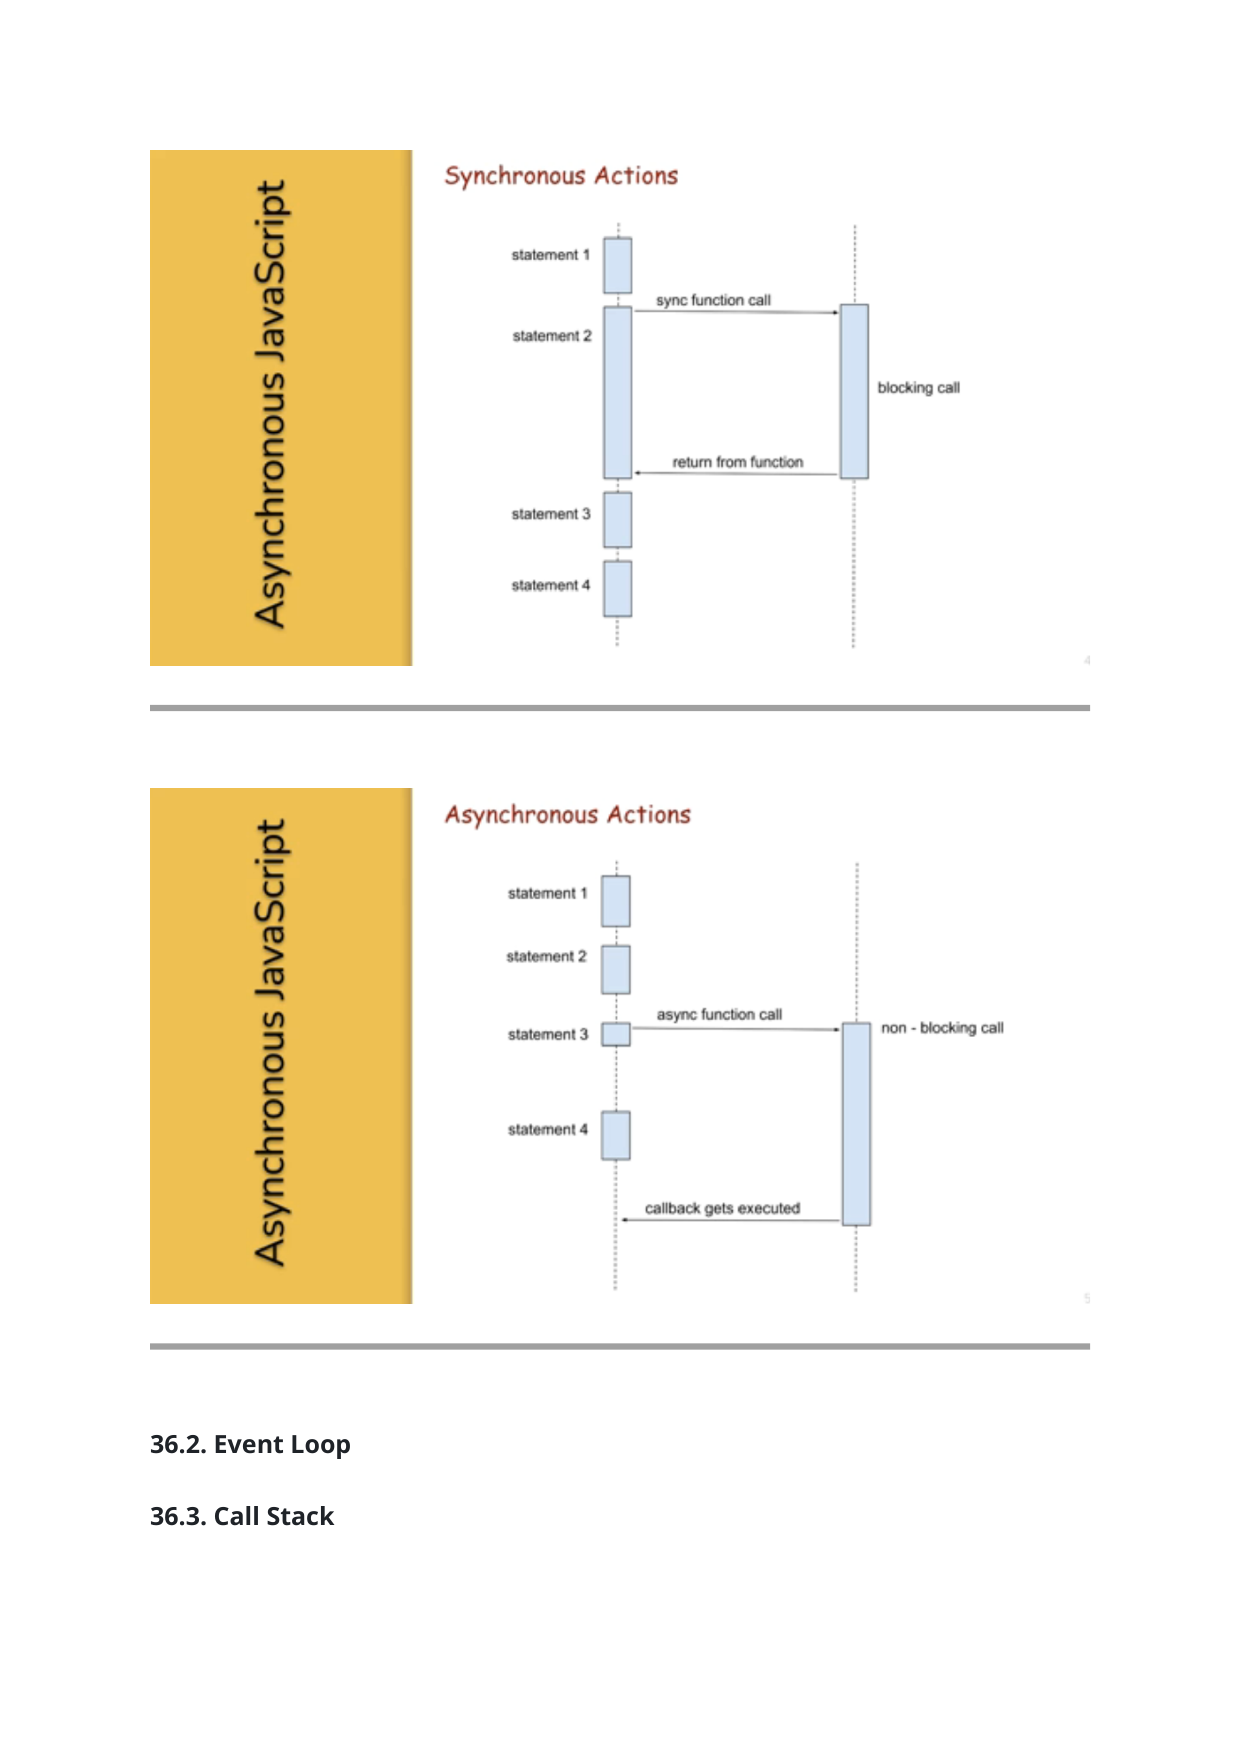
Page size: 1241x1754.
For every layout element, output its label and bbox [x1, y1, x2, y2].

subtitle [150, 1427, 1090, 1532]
picture [150, 150, 1091, 666]
picture [150, 788, 1091, 1304]
